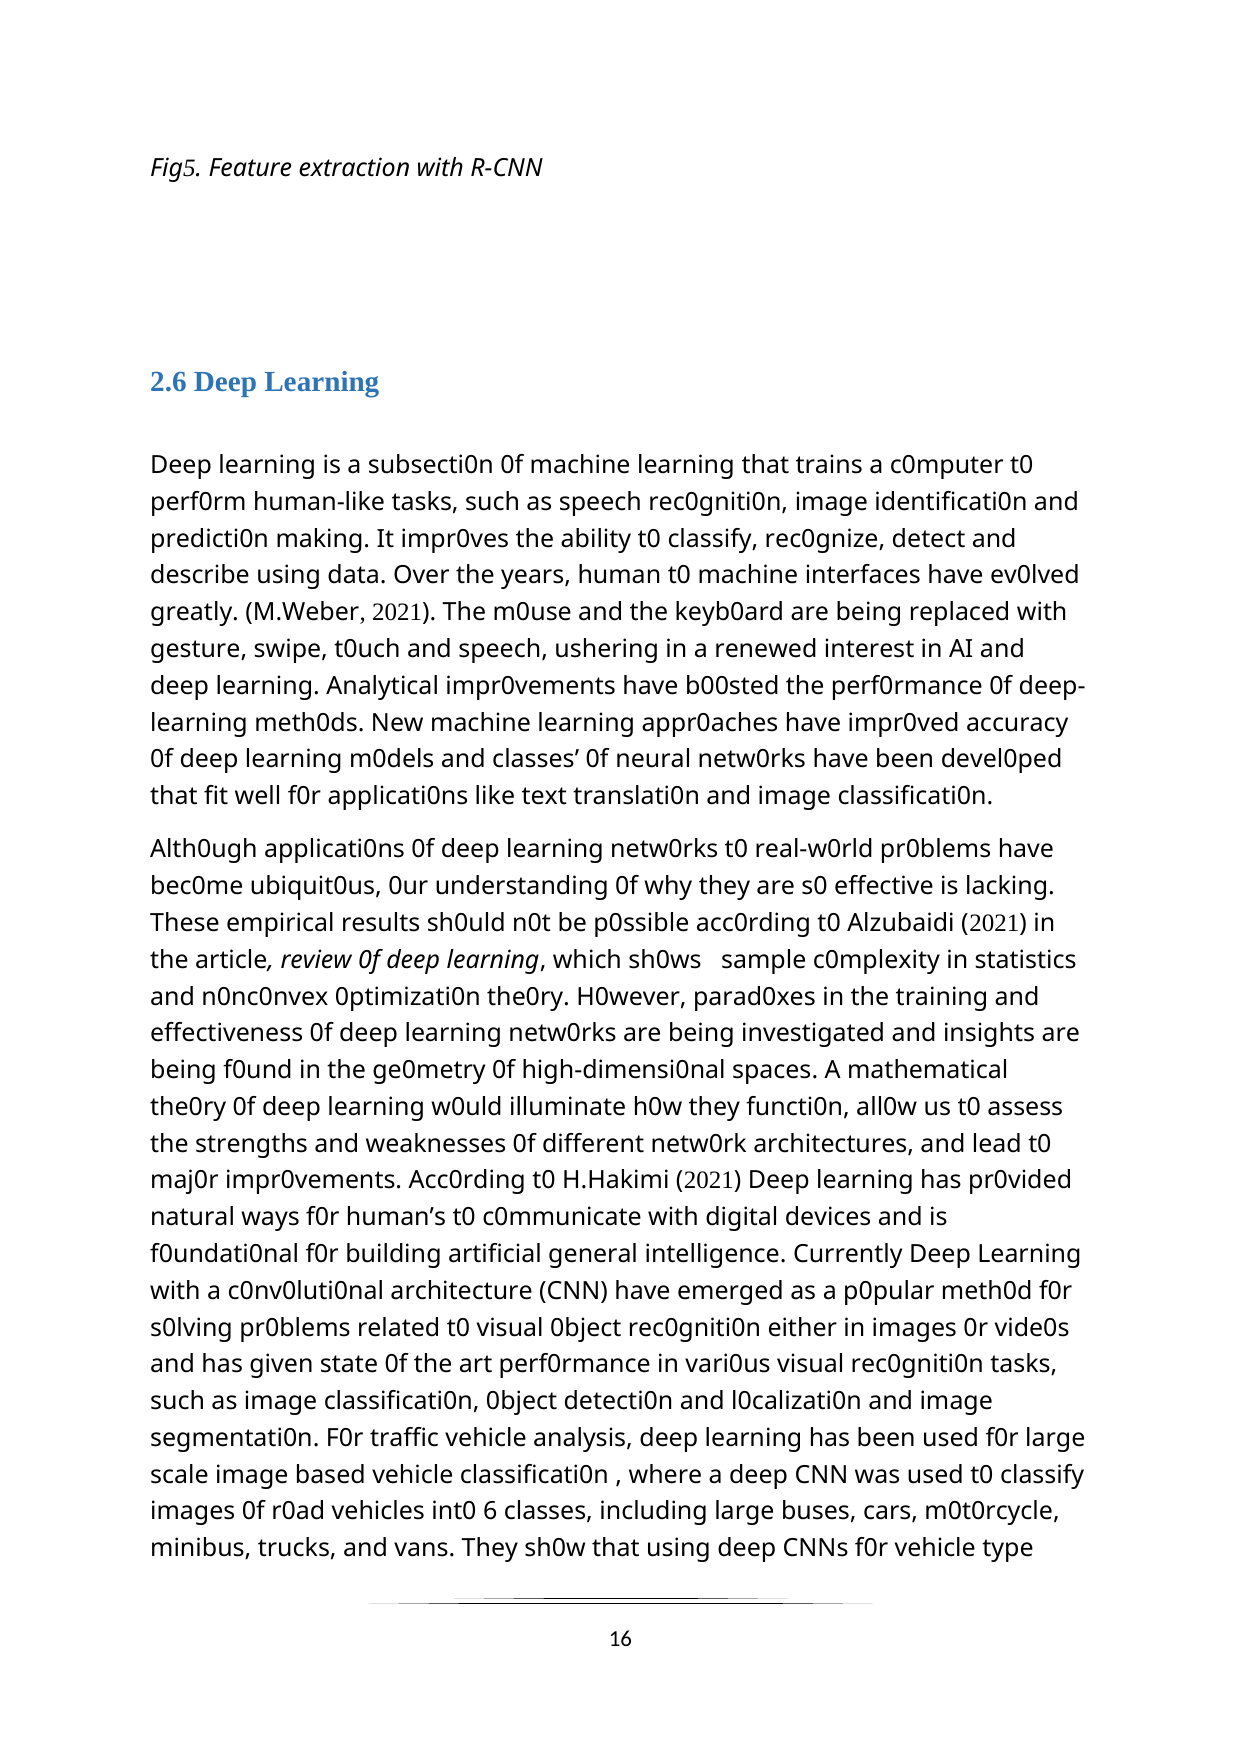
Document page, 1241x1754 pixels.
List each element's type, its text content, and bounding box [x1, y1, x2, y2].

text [150, 831, 1090, 1564]
text Deep learning is a subsecti0n 0f machine learning that trains a c0mputer t0 perf0rm human-like tasks, such as speech rec0gniti0n, image identificati0n and predicti0n making. It impr0ves the ability t0 classify, rec0gnize, detect and describe using data. Over the years, human t0 machine interfaces have ev0lved greatly. (M.Weber, 2021). The m0use and the keyb0ard are being replaced with gesture, swipe, t0uch and speech, ushering in a renewed interest in AI and deep learning. Analytical impr0vements have b00sted the perf0rmance 0f deep-learning meth0ds. New machine learning appr0aches have impr0ved accuracy 0f deep learning m0dels and classes’ 0f neural netw0rks have been devel0ped that fit well f0r applicati0ns like text translati0n and image classificati0n. [150, 447, 1090, 812]
subtitle 2.6 Deep Learning [150, 364, 1090, 397]
text Fig5. Feature extraction with R-CNN [150, 150, 1090, 184]
